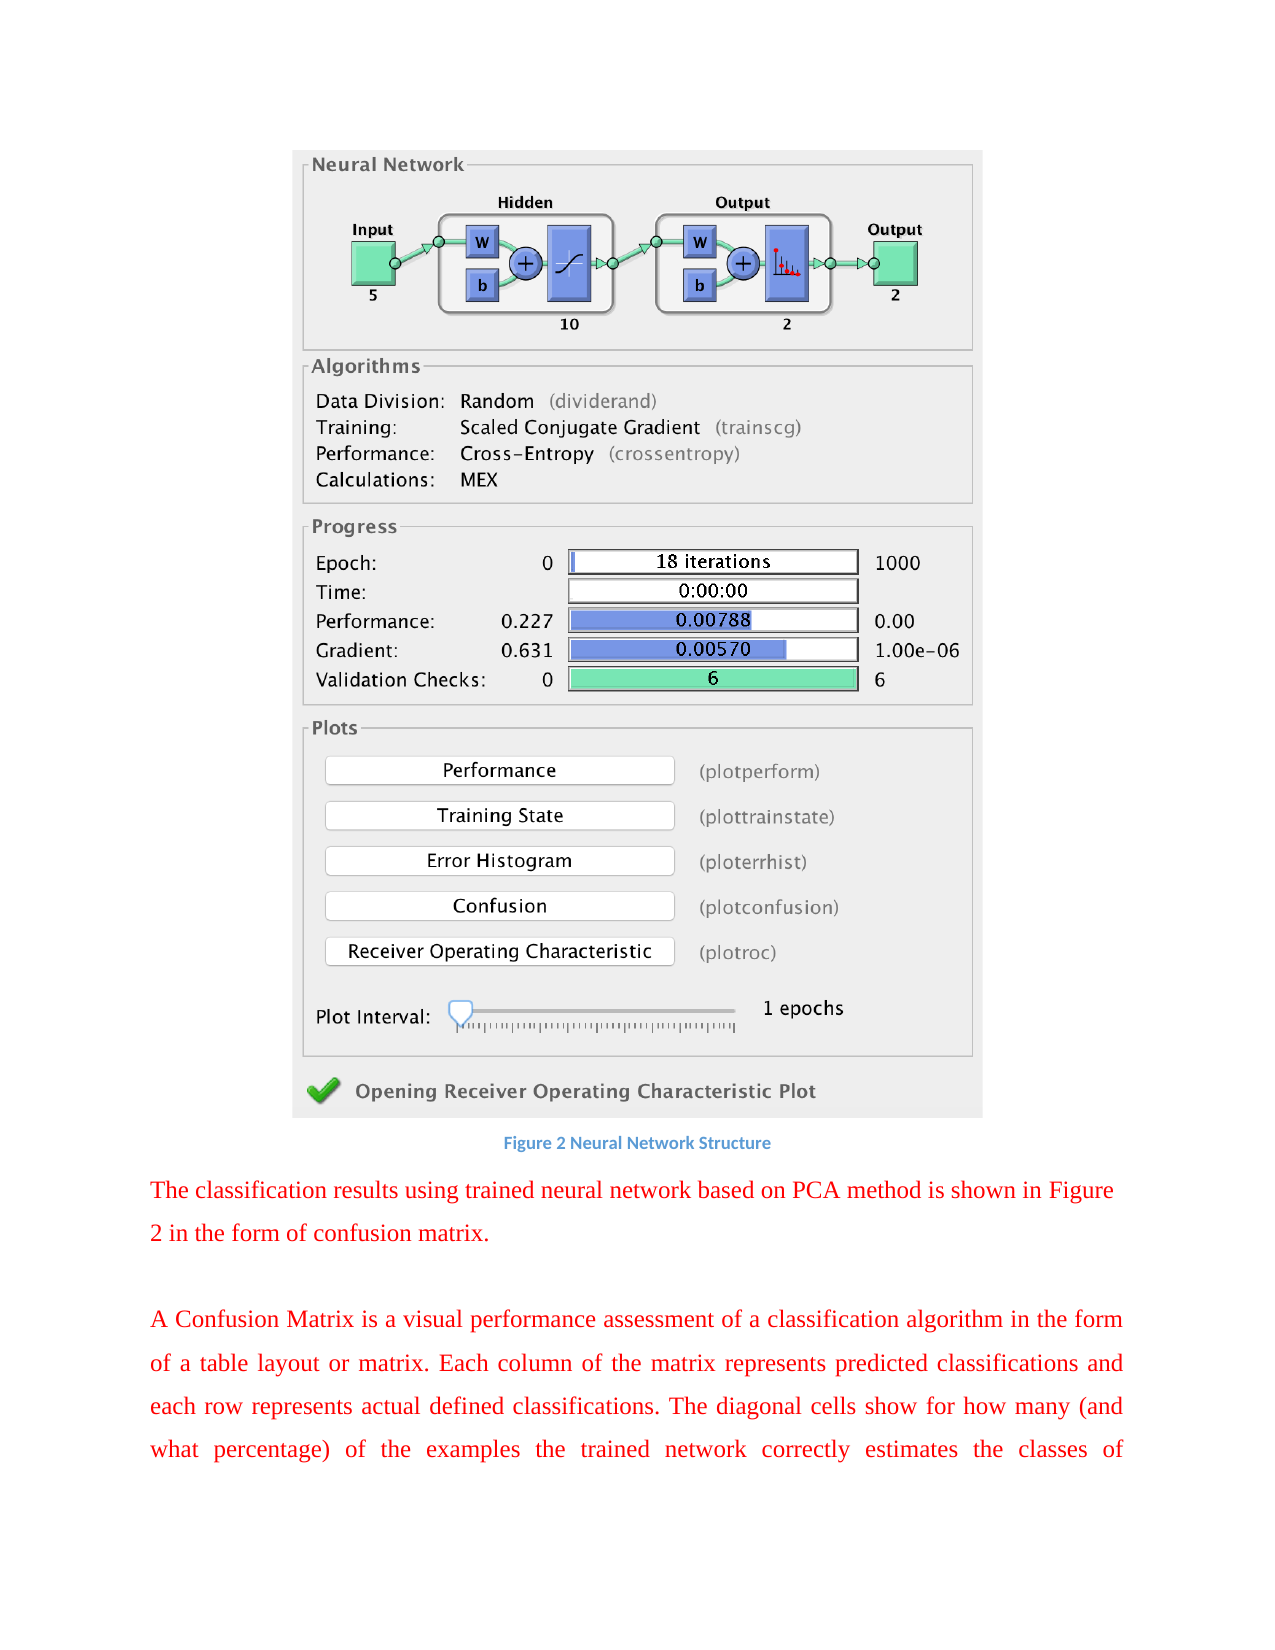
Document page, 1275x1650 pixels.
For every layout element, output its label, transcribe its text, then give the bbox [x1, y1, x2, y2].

text Figure 2 Neural Network Structure [150, 1131, 1125, 1154]
picture [292, 150, 983, 1118]
text The classification results using trained neural network based on PCA method is shown in Figure 2 in the form of confusion matrix. [150, 1175, 1125, 1247]
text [150, 1304, 1125, 1463]
